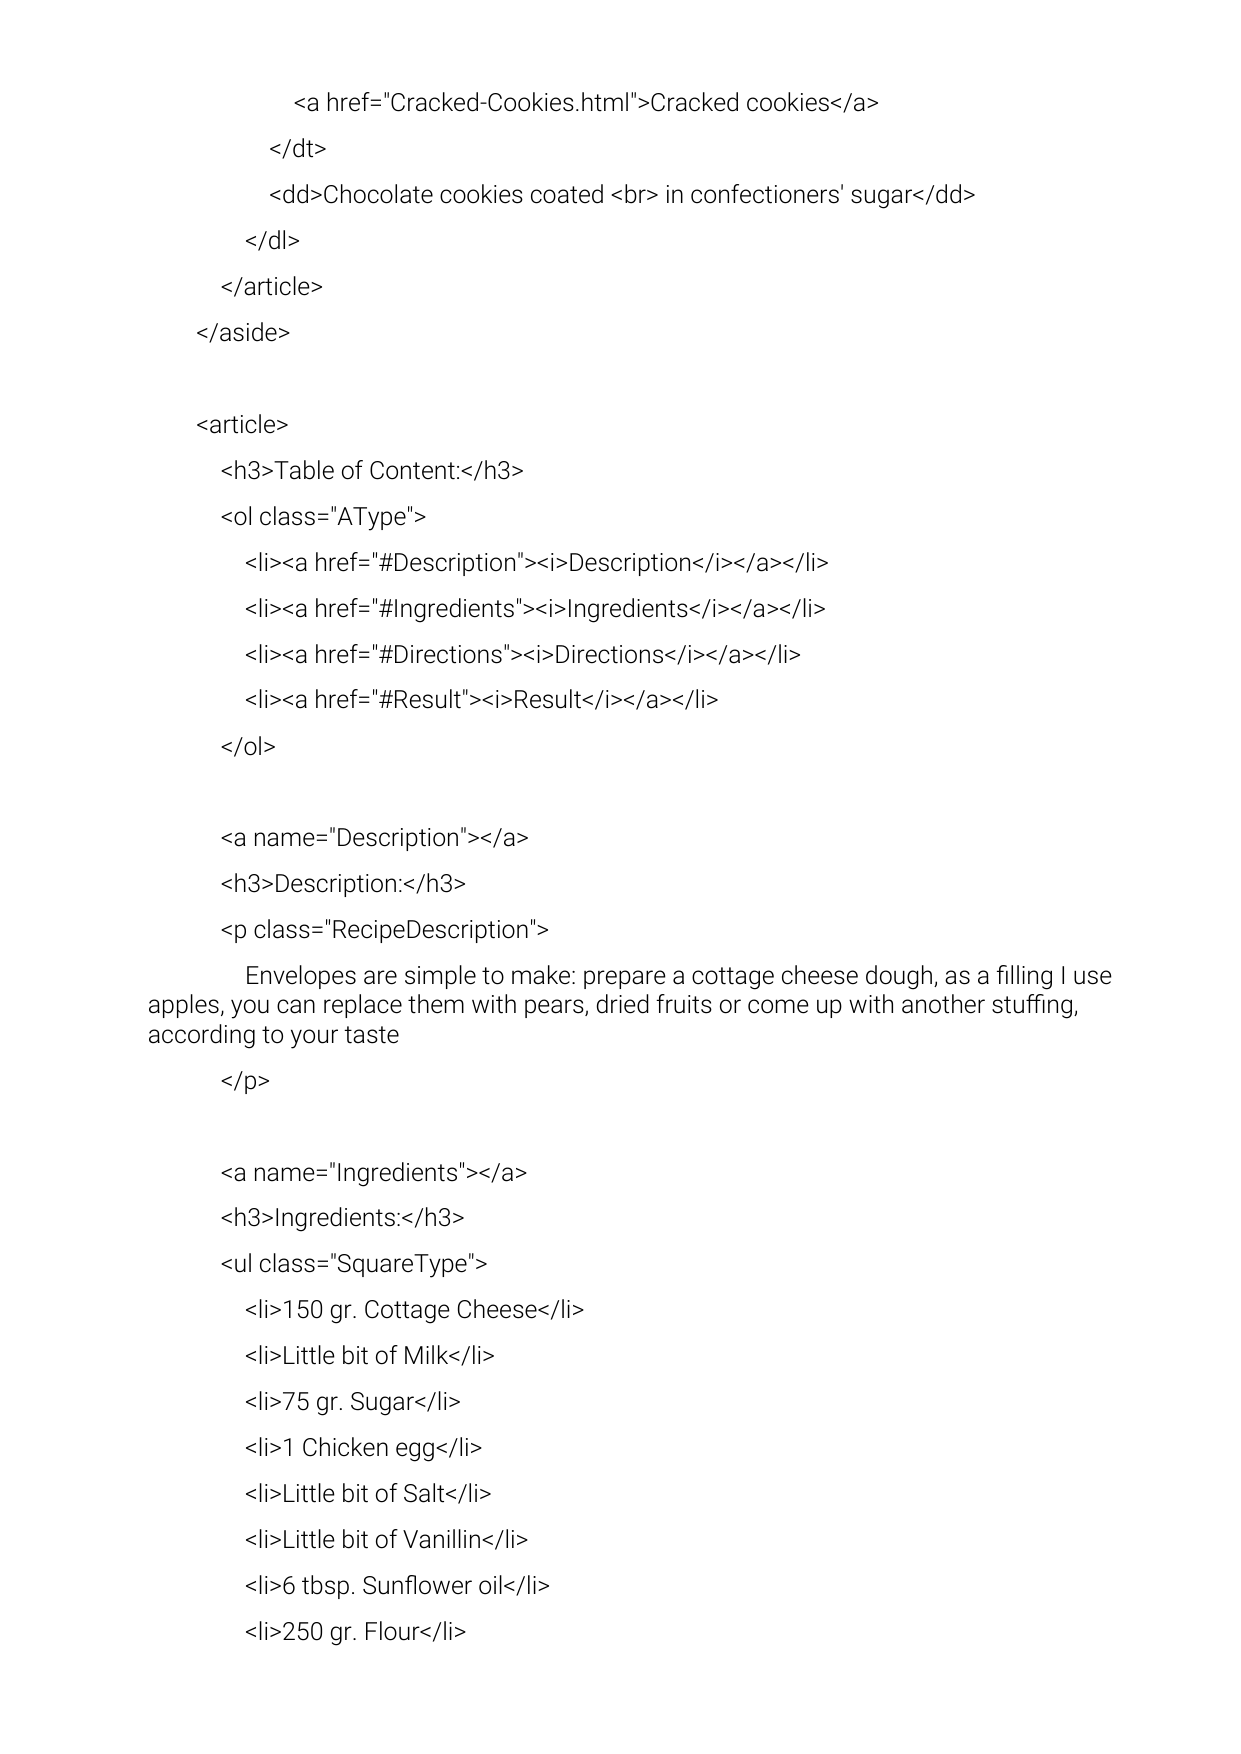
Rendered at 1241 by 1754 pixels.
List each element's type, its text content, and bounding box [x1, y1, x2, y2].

text <article> [148, 410, 1152, 439]
text </ol> [148, 732, 1152, 761]
text <li>75 gr. Sugar</li> [148, 1387, 1152, 1417]
text </dl> [148, 226, 1152, 256]
text </article> [148, 272, 1152, 302]
text <ul class="SquareType"> [148, 1249, 1152, 1279]
text <p class="RecipeDescription"> [148, 915, 1152, 945]
text <h3>Description:</h3> [148, 869, 1152, 899]
text <li>6 tbsp. Sunflower oil</li> [148, 1571, 1152, 1600]
text <li>Little bit of Vanillin</li> [148, 1525, 1152, 1554]
text </p> [148, 1066, 1152, 1095]
text <a name="Description"></a> [148, 823, 1152, 853]
text <a name="Ingredients"></a> [148, 1158, 1152, 1187]
text <li>1 Chicken egg</li> [148, 1433, 1152, 1463]
text </aside> [148, 318, 1152, 347]
text <li>Little bit of Milk</li> [148, 1341, 1152, 1371]
text <h3>Ingredients:</h3> [148, 1204, 1152, 1233]
text <a href="Cracked-Cookies.html">Cracked cookies</a> [148, 88, 1152, 118]
text <li><a href="#Ingredients"><i>Ingredients</i></a></li> [148, 594, 1152, 623]
text <li>150 gr. Сottage Cheese</li> [148, 1296, 1152, 1325]
text <li><a href="#Directions"><i>Directions</i></a></li> [148, 640, 1152, 669]
text <h3>Table of Content:</h3> [148, 456, 1152, 485]
text </dt> [148, 134, 1152, 164]
text <li><a href="#Result"><i>Result</i></a></li> [148, 686, 1152, 715]
text <li>250 gr. Flour</li> [148, 1617, 1152, 1646]
text <li><a href="#Description"><i>Description</i></a></li> [148, 548, 1152, 577]
text <dd>Chocolate cookies coated <br> in confectioners' sugar</dd> [148, 180, 1152, 210]
text <li>Little bit of Salt</li> [148, 1479, 1152, 1508]
text Envelopes are simple to make: prepare a cottage cheese dough, as a filling I use apples, you can replace them with pears, dried fruits or come up with another stuffing, according to your taste [148, 961, 1152, 1049]
text <ol class="AType"> [148, 502, 1152, 531]
